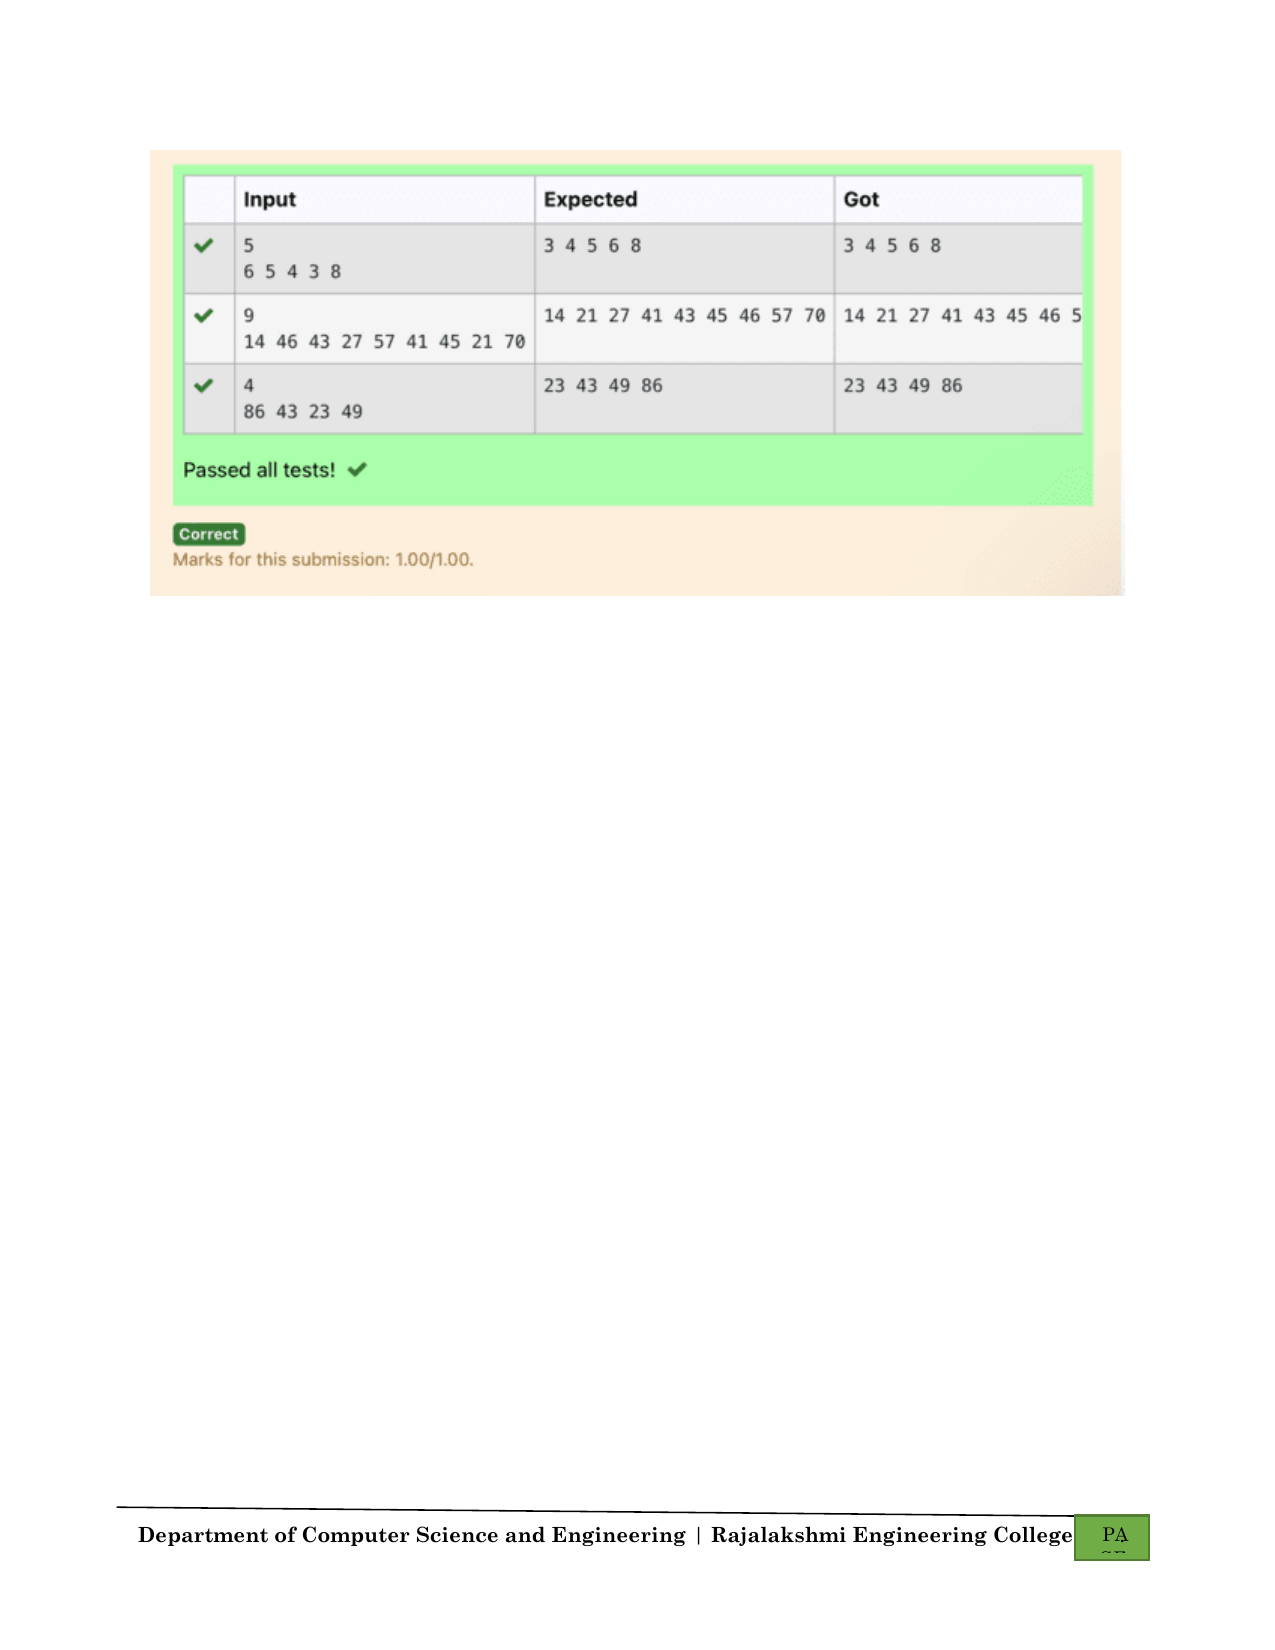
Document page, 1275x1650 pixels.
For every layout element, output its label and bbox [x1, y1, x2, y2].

picture [150, 150, 1125, 596]
